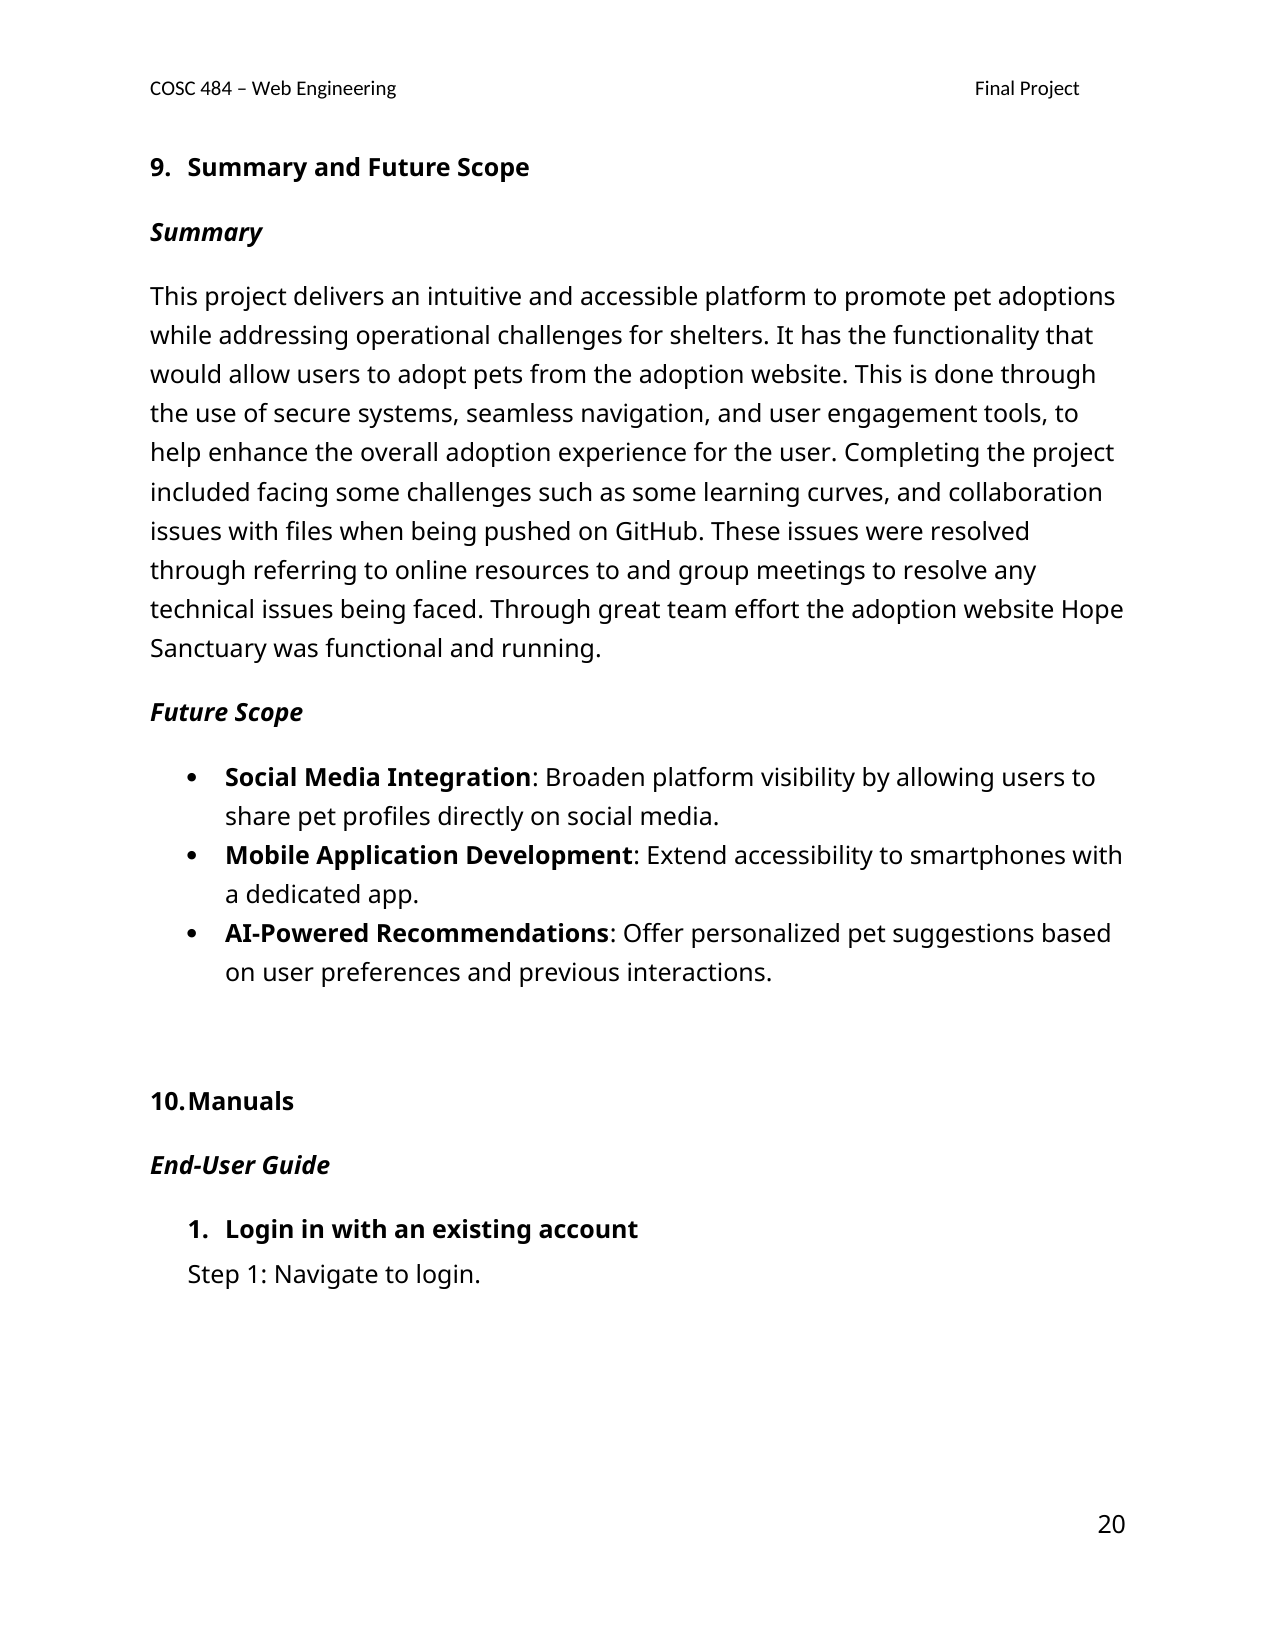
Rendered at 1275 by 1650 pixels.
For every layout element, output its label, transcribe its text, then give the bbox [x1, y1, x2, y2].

list Mobile Application Development: Extend accessibility to smartphones with a dedicated app. [187, 837, 1125, 911]
subtitle Future Scope [150, 695, 1125, 729]
list AI-Powered Recommendations: Offer personalized pet suggestions based on user preferences and previous interactions. [187, 916, 1125, 989]
subtitle Login in with an existing account [187, 1212, 1125, 1246]
subtitle End-User Guide [150, 1147, 1125, 1182]
text This project delivers an intuitive and accessible platform to promote pet adoptions while addressing operational challenges for shelters. It has the functionality that would allow users to adopt pets from the adoption website. This is done through the use of secure systems, seamless navigation, and user engagement tools, to help enhance the overall adoption experience for the user. Completing the project included facing some challenges such as some learning curves, and collaboration issues with files when being pushed on GitHub. These issues were resolved through referring to online resources to and group meetings to resolve any technical issues being faced. Through great team effort the adoption website Hope Sanctuary was functional and running. [150, 278, 1125, 665]
subtitle Manuals [150, 1083, 1125, 1117]
text Step 1: Navigate to login. [187, 1257, 1125, 1291]
list Social Media Integration: Broaden platform visibility by allowing users to share pet profiles directly on social media. [187, 759, 1125, 832]
subtitle Summary and Future Scope [150, 150, 1125, 184]
subtitle Summary [150, 214, 1125, 248]
